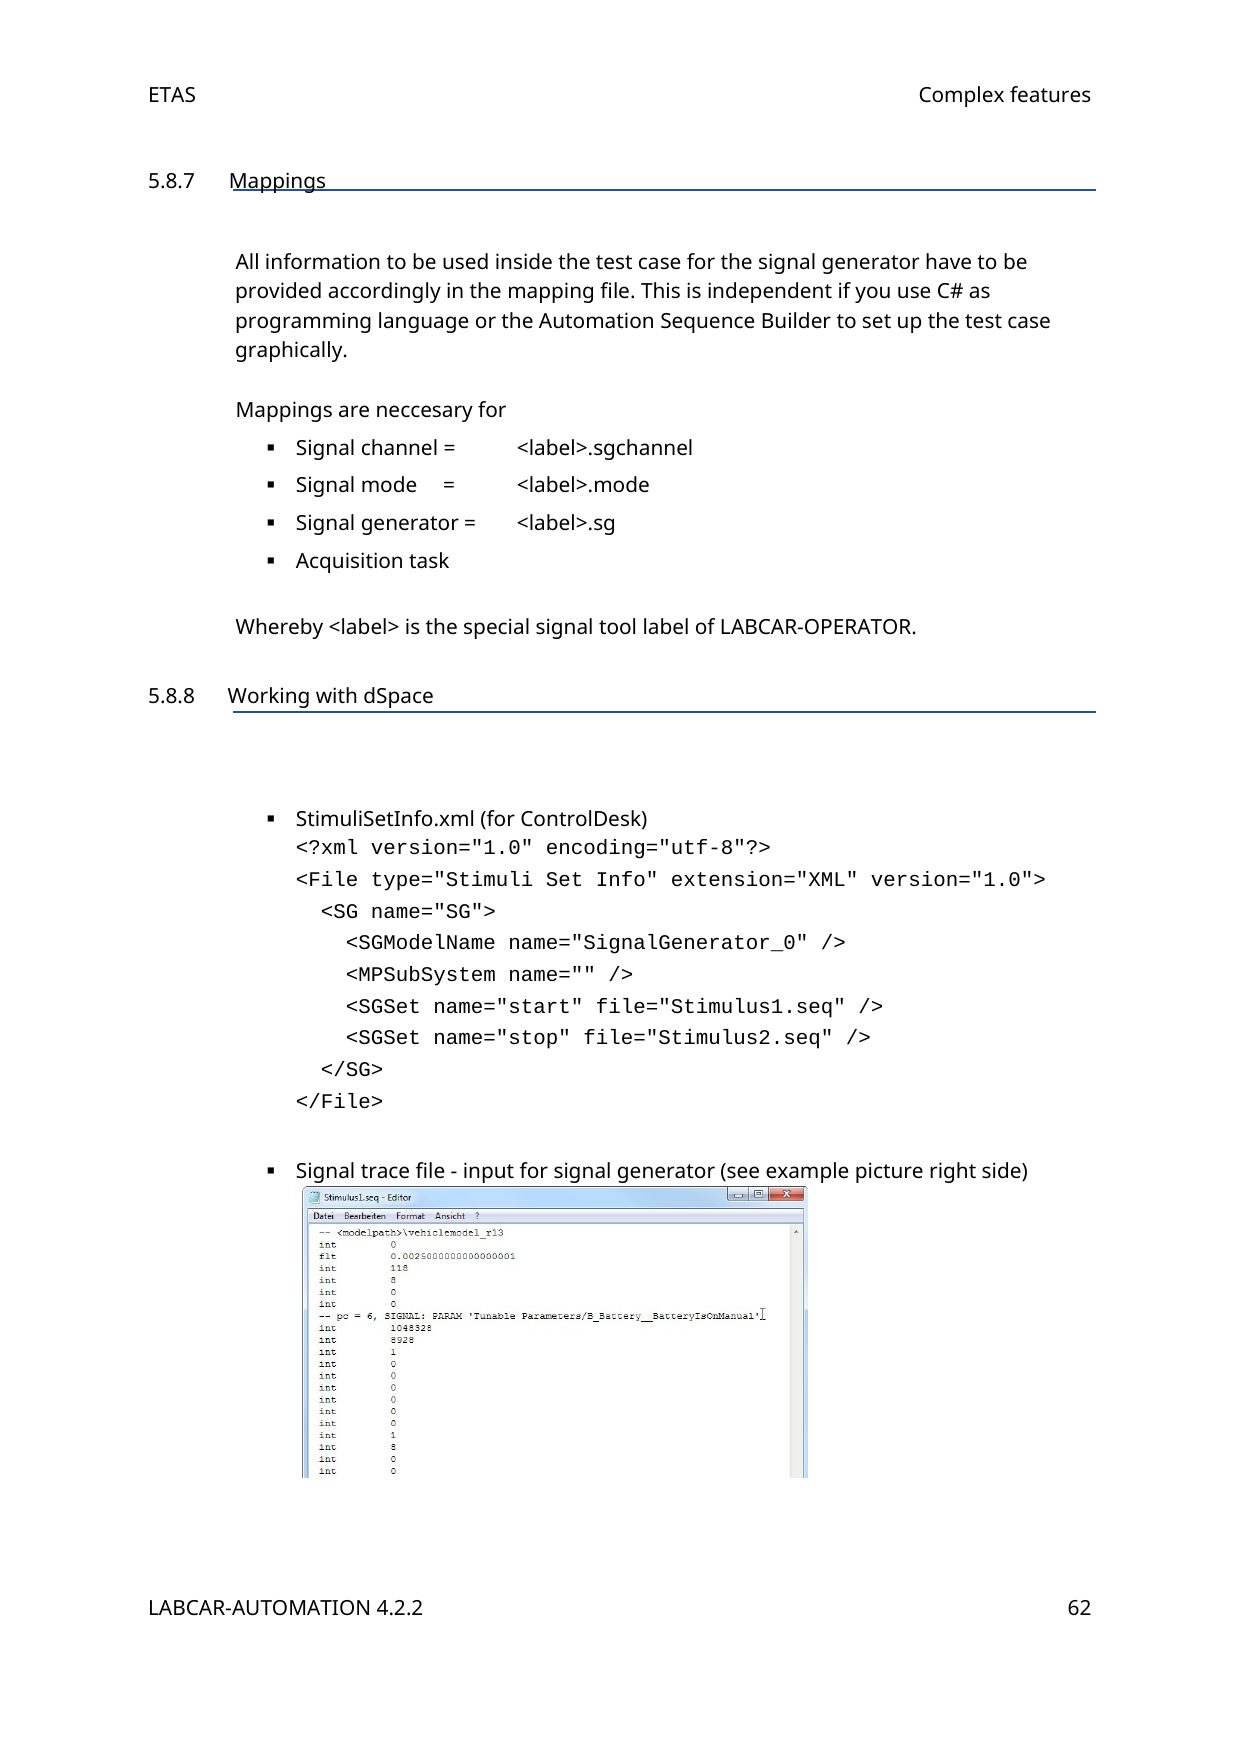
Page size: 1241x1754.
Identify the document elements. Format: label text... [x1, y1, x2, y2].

text <MPSubSystem name="" /> [296, 964, 1047, 988]
text <File type="Stimuli Set Info" extension="XML" version="1.0"> [296, 869, 1047, 893]
list Signal generator = <label>.sg [266, 508, 1095, 537]
text 5.8.7 Mappings [148, 166, 1097, 195]
picture [302, 1186, 808, 1478]
list Signal mode = <label>.mode [266, 470, 1095, 499]
list Signal trace file - input for signal generator (see example picture right side) [266, 1157, 1095, 1185]
text <SGSet name="stop" file="Stimulus2.seq" /> [296, 1027, 1047, 1051]
text <SGModelName name="SignalGenerator_0" /> [296, 932, 1047, 956]
text 5.8.8 Working with dSpace [148, 681, 1097, 709]
list Acquisition task [266, 546, 1095, 574]
text Whereby <label> is the special signal tool label of LABCAR-OPERATOR. [235, 612, 1095, 641]
text </File> [296, 1091, 1047, 1114]
text <SGSet name="start" file="Stimulus1.seq" /> [296, 996, 1047, 1019]
text All information to be used inside the test case for the signal generator have to be provided accordingly in the mapping file. This is independent if you use C# as programming language or the Automation Sequence Builder to set up the test case graphically. [235, 247, 1095, 364]
list StimuliSetInfo.xml (for ControlDesk) [266, 804, 1095, 832]
text <?xml version="1.0" encoding="utf-8"?> [296, 837, 1047, 861]
text Mappings are neccesary for [235, 396, 1095, 424]
text <SG name="SG"> [296, 901, 1047, 924]
text </SG> [296, 1059, 1047, 1083]
list Signal channel = <label>.sgchannel [266, 433, 1095, 461]
